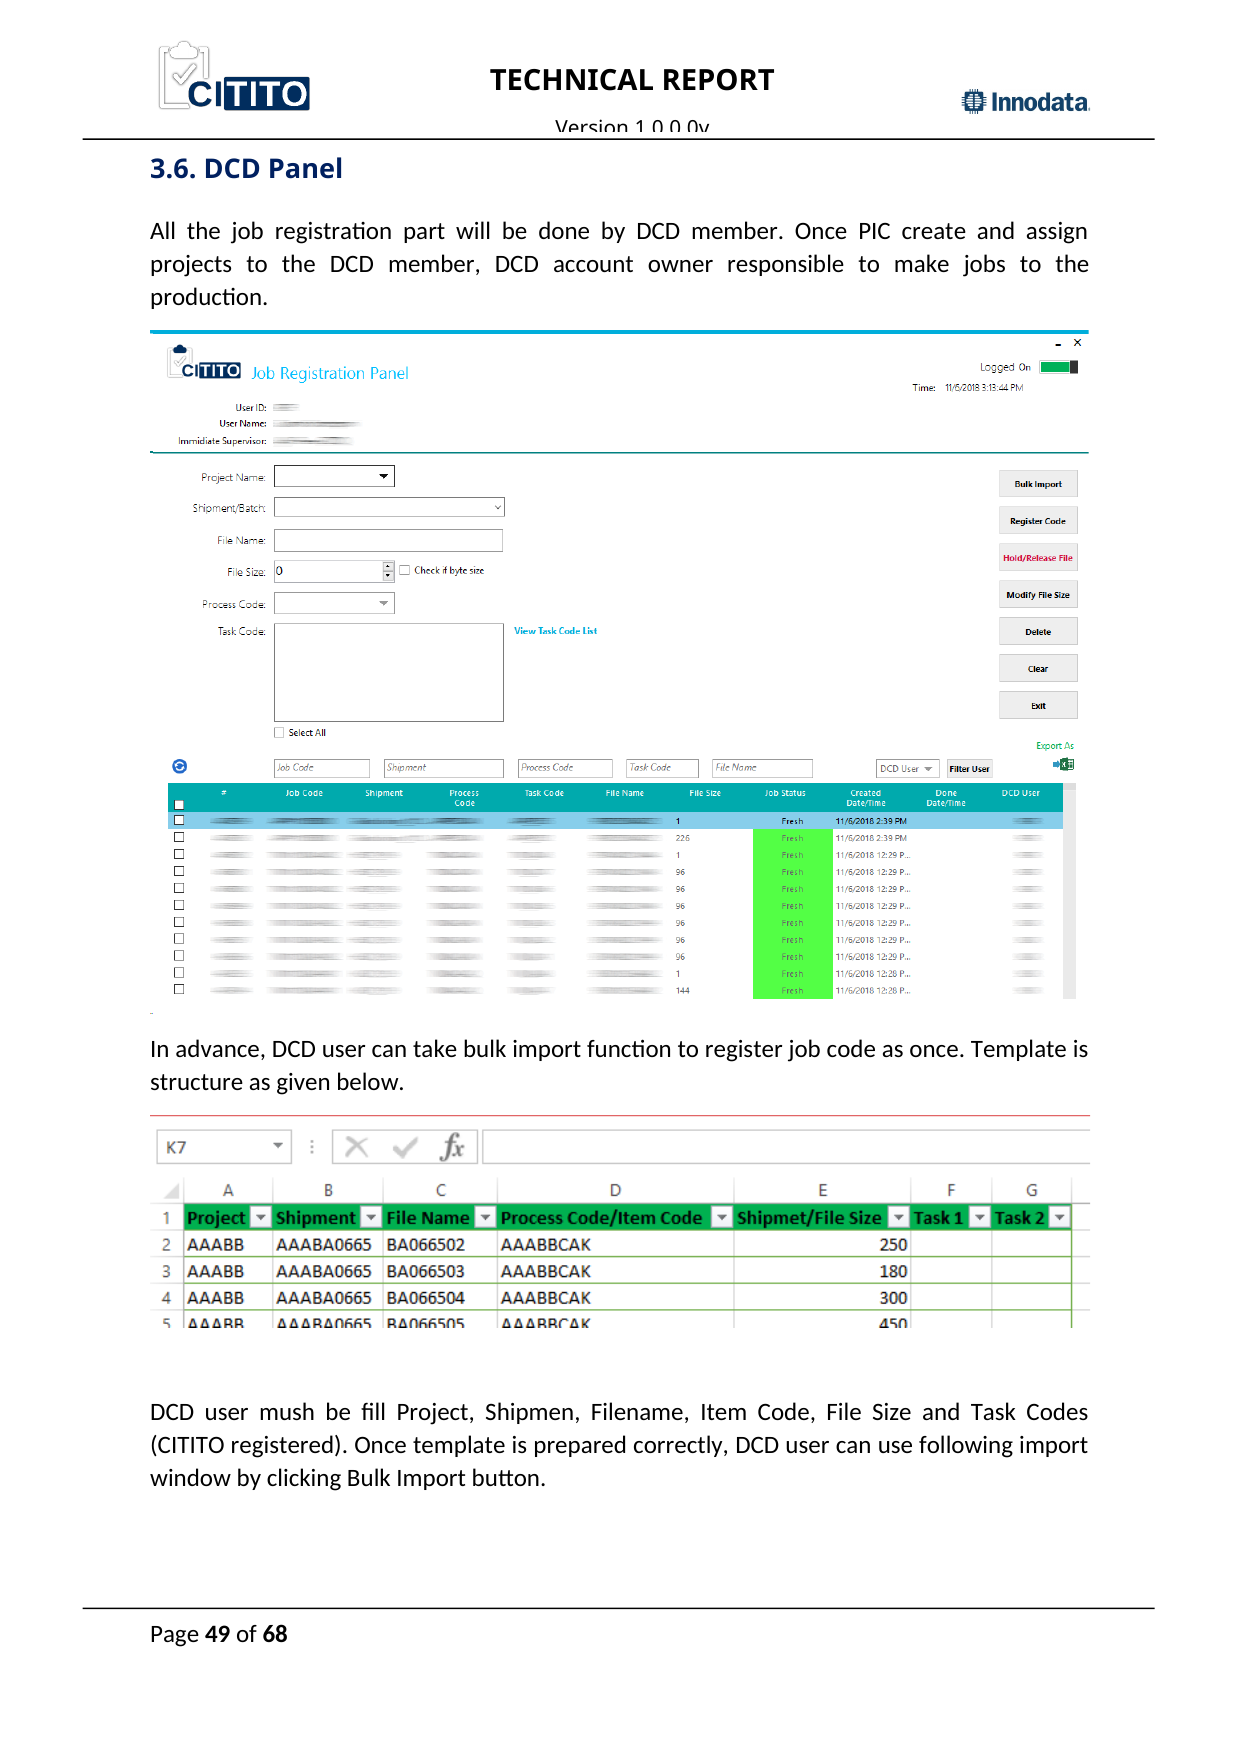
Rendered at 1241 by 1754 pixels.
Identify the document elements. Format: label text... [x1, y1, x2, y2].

picture [961, 89, 1091, 114]
picture [150, 34, 313, 116]
text All the job registration part will be done by DCD member. Once PIC create and assign projects to the DCD member, DCD account owner responsible to make jobs to the production. [150, 215, 1090, 311]
text DCD user mush be fill Project, Shipmen, Filename, Item Code, File Size and Task Codes (CITITO registered). Once template is prepared correctly, DCD user can use following import window by clicking Bulk Import button. [150, 1396, 1090, 1493]
picture [150, 334, 1089, 1014]
text In advance, DCD user can take bulk import function to register job code as once. Template is structure as given below. [150, 1033, 1090, 1096]
picture [150, 1115, 1091, 1328]
subtitle 3.6. DCD Panel [150, 150, 1090, 187]
